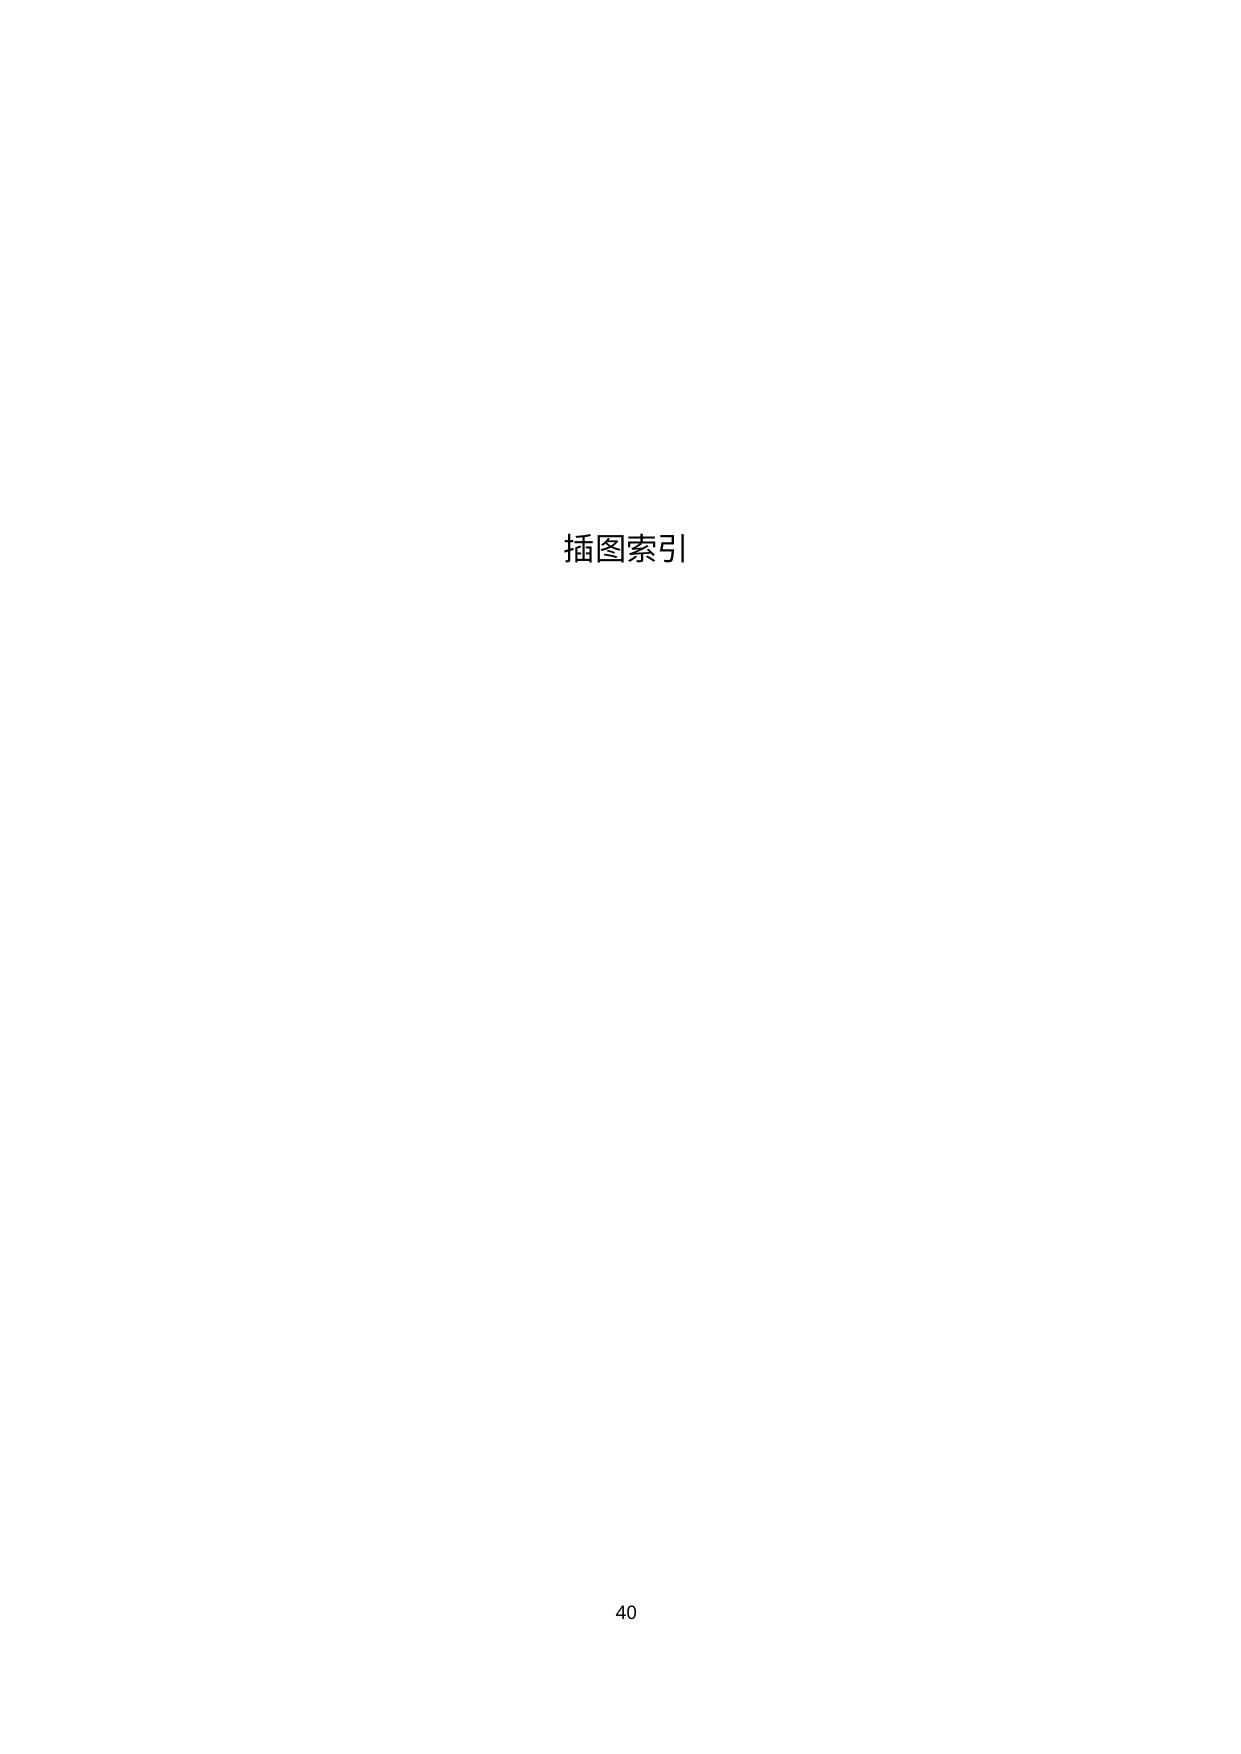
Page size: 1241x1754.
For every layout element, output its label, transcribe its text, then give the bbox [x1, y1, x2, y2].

subtitle 插图索引 [189, 514, 1063, 579]
